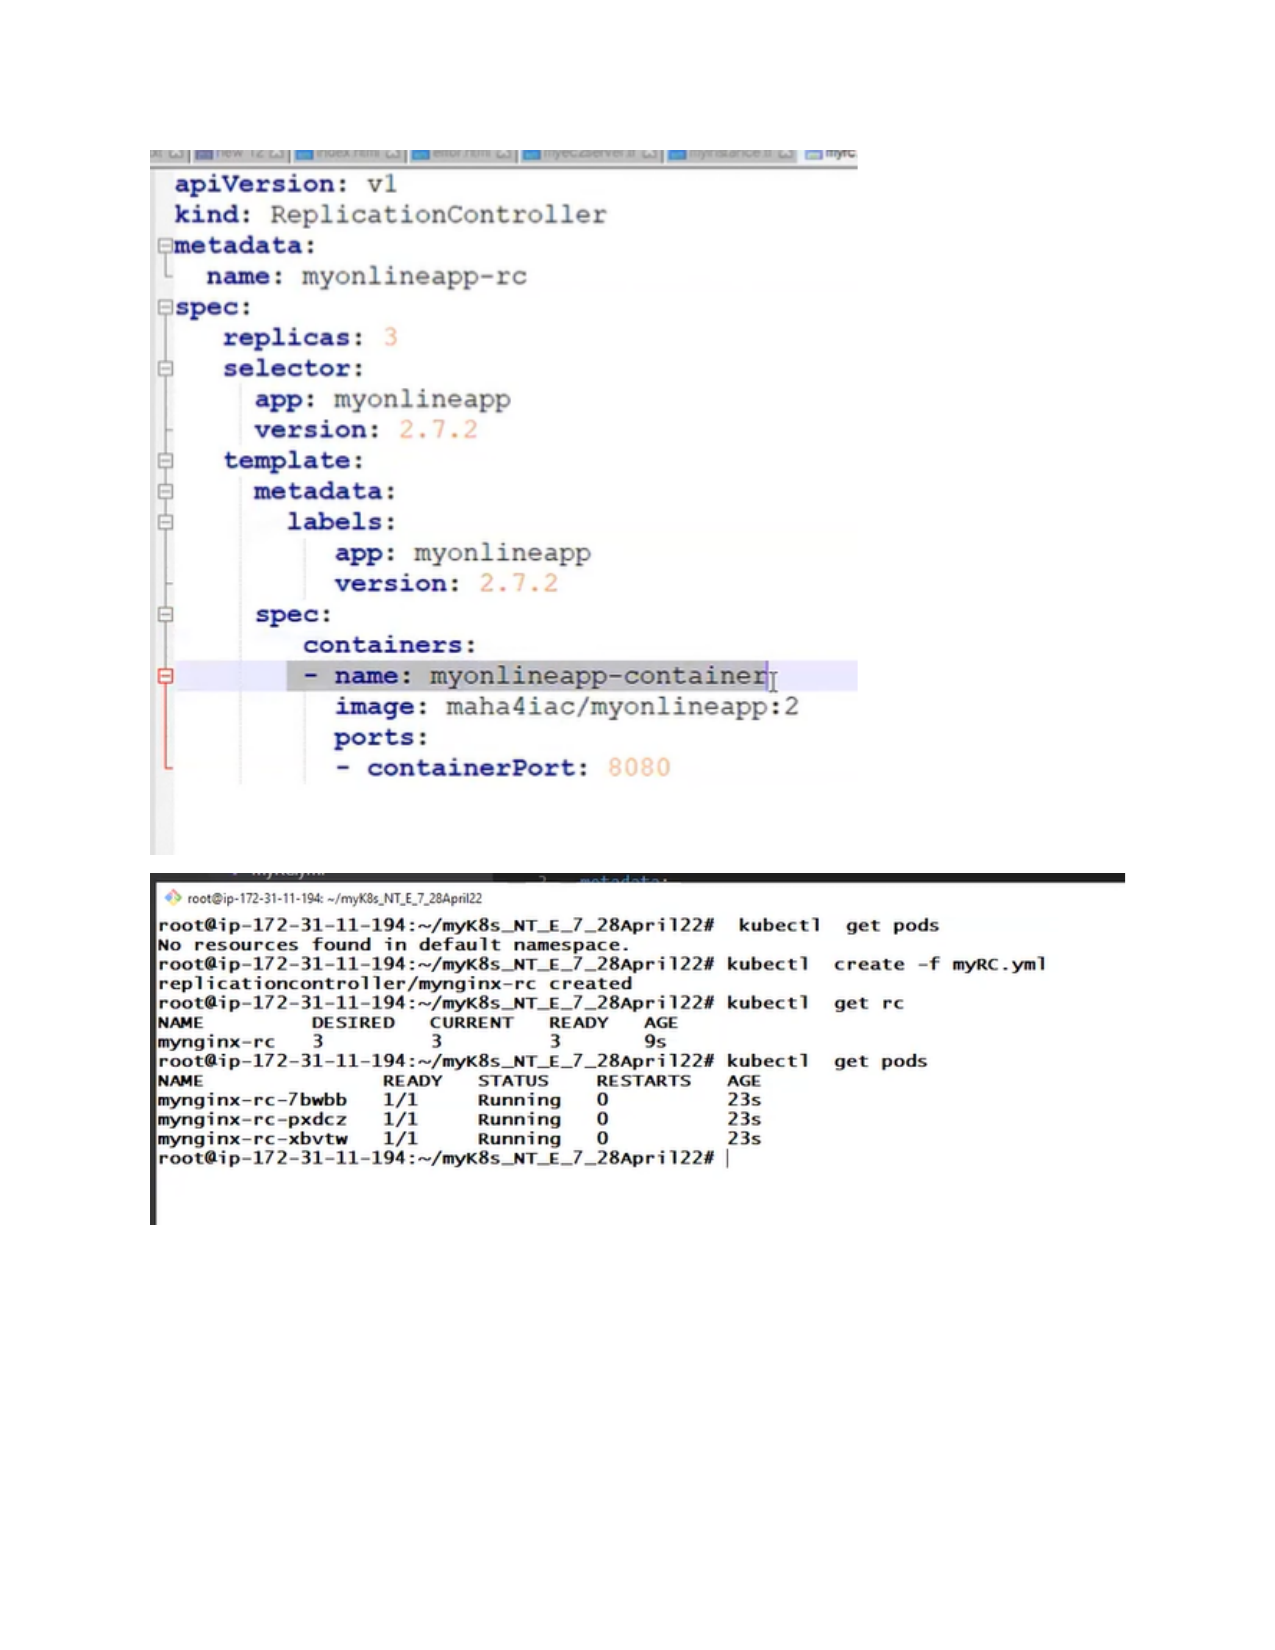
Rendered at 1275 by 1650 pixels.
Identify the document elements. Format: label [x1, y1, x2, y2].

picture [150, 873, 1125, 1225]
picture [150, 150, 858, 855]
